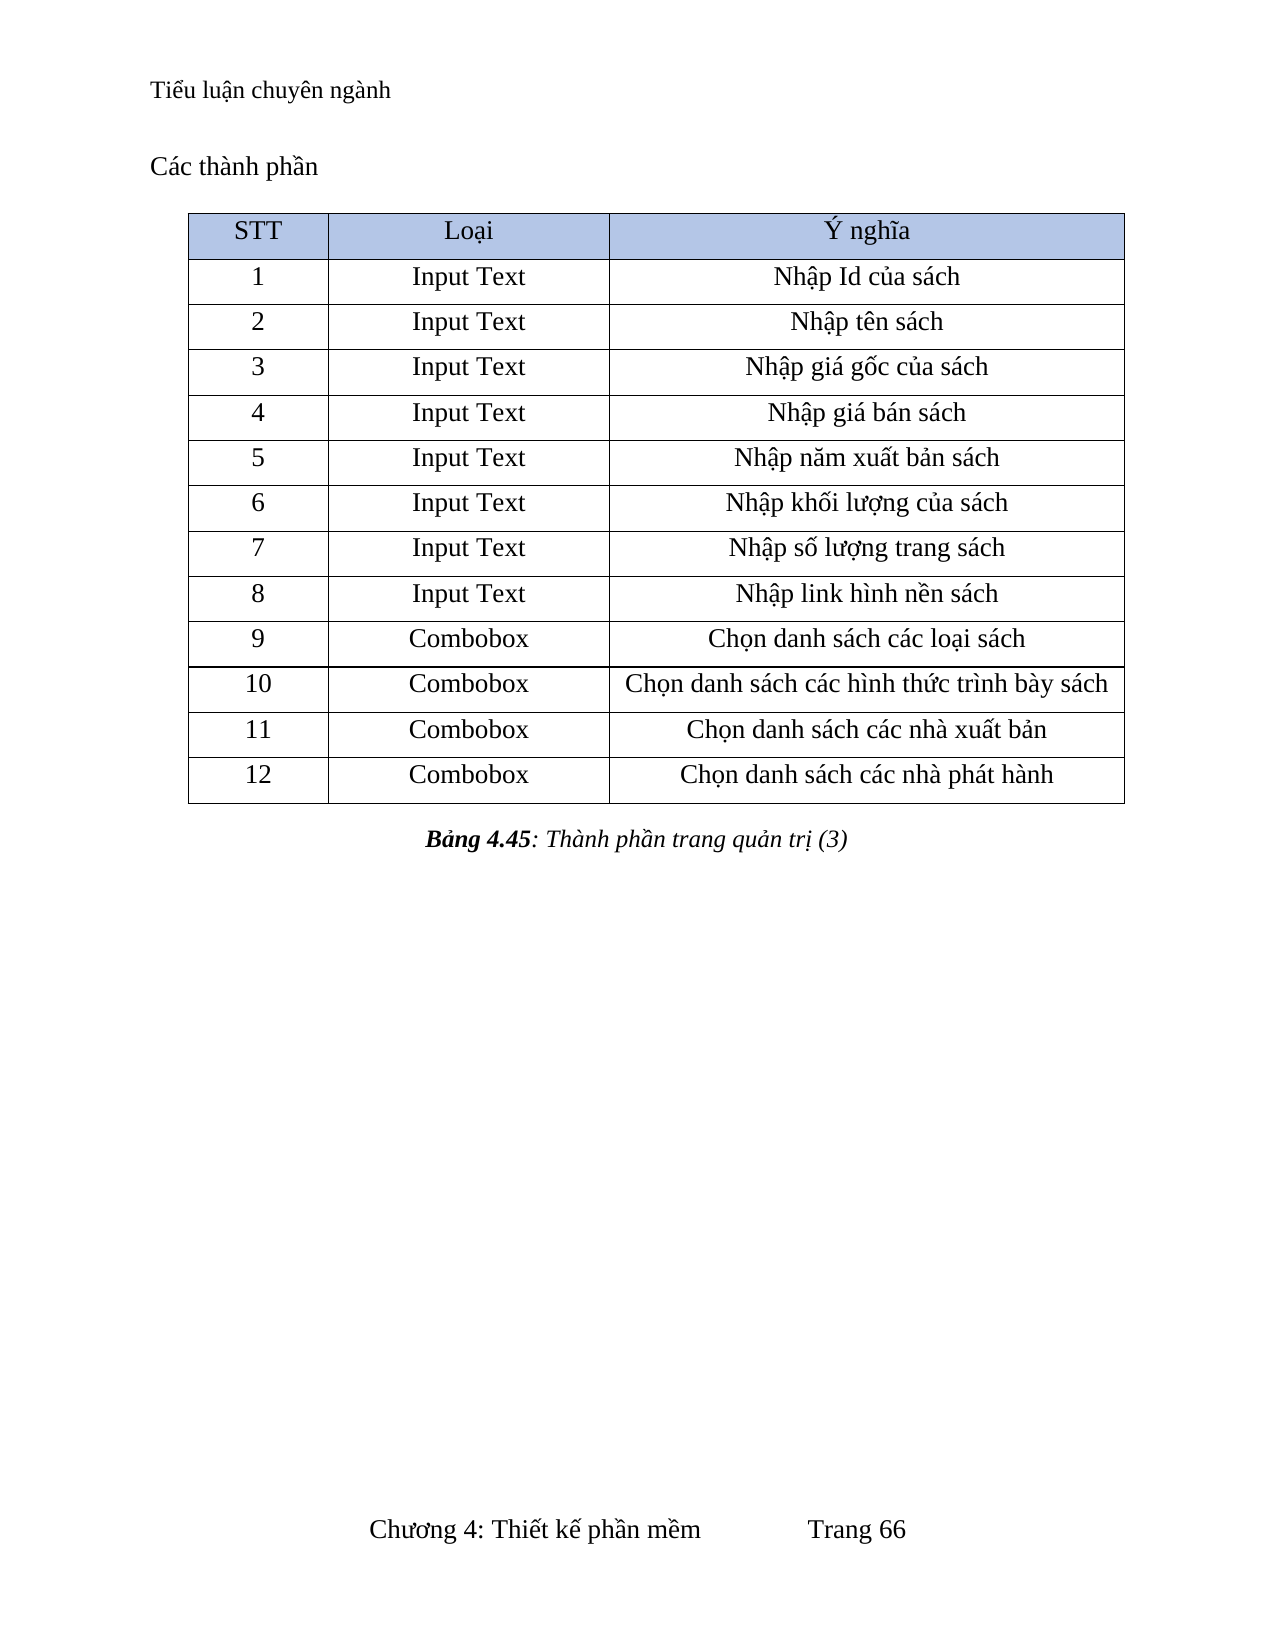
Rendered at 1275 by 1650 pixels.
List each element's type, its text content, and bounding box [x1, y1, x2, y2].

table_header Ý nghĩa [610, 214, 1124, 259]
table_cell 9 [189, 622, 328, 666]
table_header STT [189, 214, 328, 259]
table_cell Nhập khối lượng của sách [610, 486, 1124, 531]
table_cell 11 [189, 713, 328, 757]
table_cell 5 [189, 441, 328, 485]
table_cell 10 [189, 668, 328, 712]
table_cell Nhập số lượng trang sách [610, 532, 1124, 576]
table_cell Combobox [329, 668, 609, 712]
text Các thành phần [150, 150, 1125, 181]
table_cell Input Text [329, 305, 609, 349]
table_cell Input Text [329, 532, 609, 576]
table_cell Combobox [329, 622, 609, 666]
table_cell Nhập giá bán sách [610, 396, 1124, 440]
table_cell Nhập tên sách [610, 305, 1124, 349]
table_header Loại [329, 214, 609, 259]
table_cell Input Text [329, 486, 609, 531]
table_cell Input Text [329, 441, 609, 485]
table_cell Chọn danh sách các nhà phát hành [610, 758, 1124, 802]
text Bảng 4.45: Thành phần trang quản trị (3) [150, 824, 1125, 853]
table_cell Combobox [329, 758, 609, 802]
table_cell 7 [189, 532, 328, 576]
table_cell 12 [189, 758, 328, 802]
table_cell 4 [189, 396, 328, 440]
table_cell Combobox [329, 713, 609, 757]
table_cell Chọn danh sách các loại sách [610, 622, 1124, 666]
table_cell Chọn danh sách các nhà xuất bản [610, 713, 1124, 757]
table_cell Input Text [329, 350, 609, 394]
table_cell 6 [189, 486, 328, 531]
table_cell Input Text [329, 577, 609, 621]
table_cell Nhập giá gốc của sách [610, 350, 1124, 394]
table_cell Chọn danh sách các hình thức trình bày sách [610, 668, 1124, 712]
table_cell 1 [189, 260, 328, 304]
table_cell Input Text [329, 396, 609, 440]
table_cell Nhập link hình nền sách [610, 577, 1124, 621]
table_cell Nhập năm xuất bản sách [610, 441, 1124, 485]
table_cell 3 [189, 350, 328, 394]
table_cell 2 [189, 305, 328, 349]
table_cell 8 [189, 577, 328, 621]
table_cell Input Text [329, 260, 609, 304]
table_cell Nhập Id của sách [610, 260, 1124, 304]
